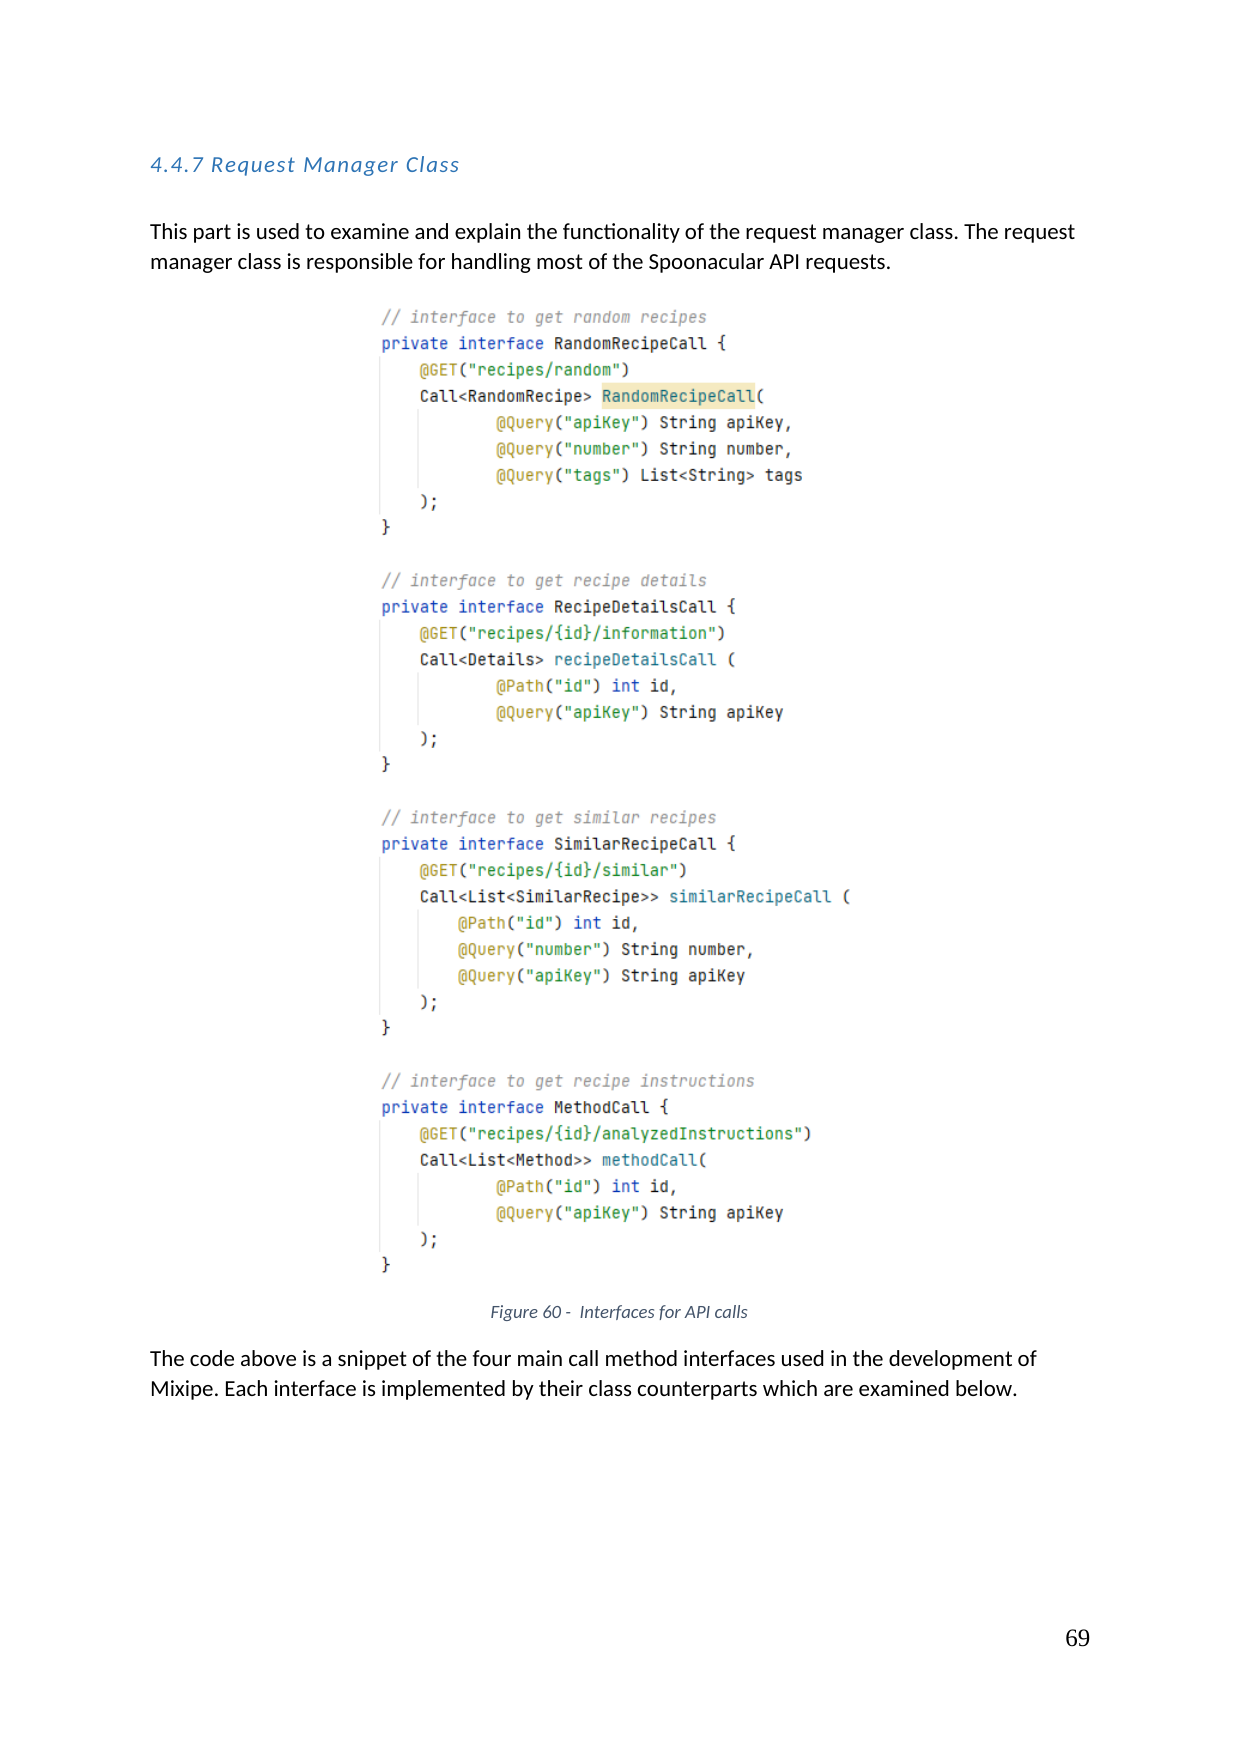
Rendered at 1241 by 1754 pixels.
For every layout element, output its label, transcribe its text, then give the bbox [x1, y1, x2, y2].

text The code above is a snippet of the four main call method interfaces used in the development of Mixipe. Each interface is implemented by their class counterparts which are examined below. [150, 1344, 1090, 1402]
text Figure 60 - Interfaces for API calls [150, 1300, 1090, 1323]
subtitle 4.4.7 Request Manager Class [150, 150, 1090, 178]
text This part is used to examine and explain the functionality of the request manager class. The request manager class is responsible for handling most of the Spoonacular API requests. [150, 217, 1090, 275]
picture [366, 294, 875, 1282]
